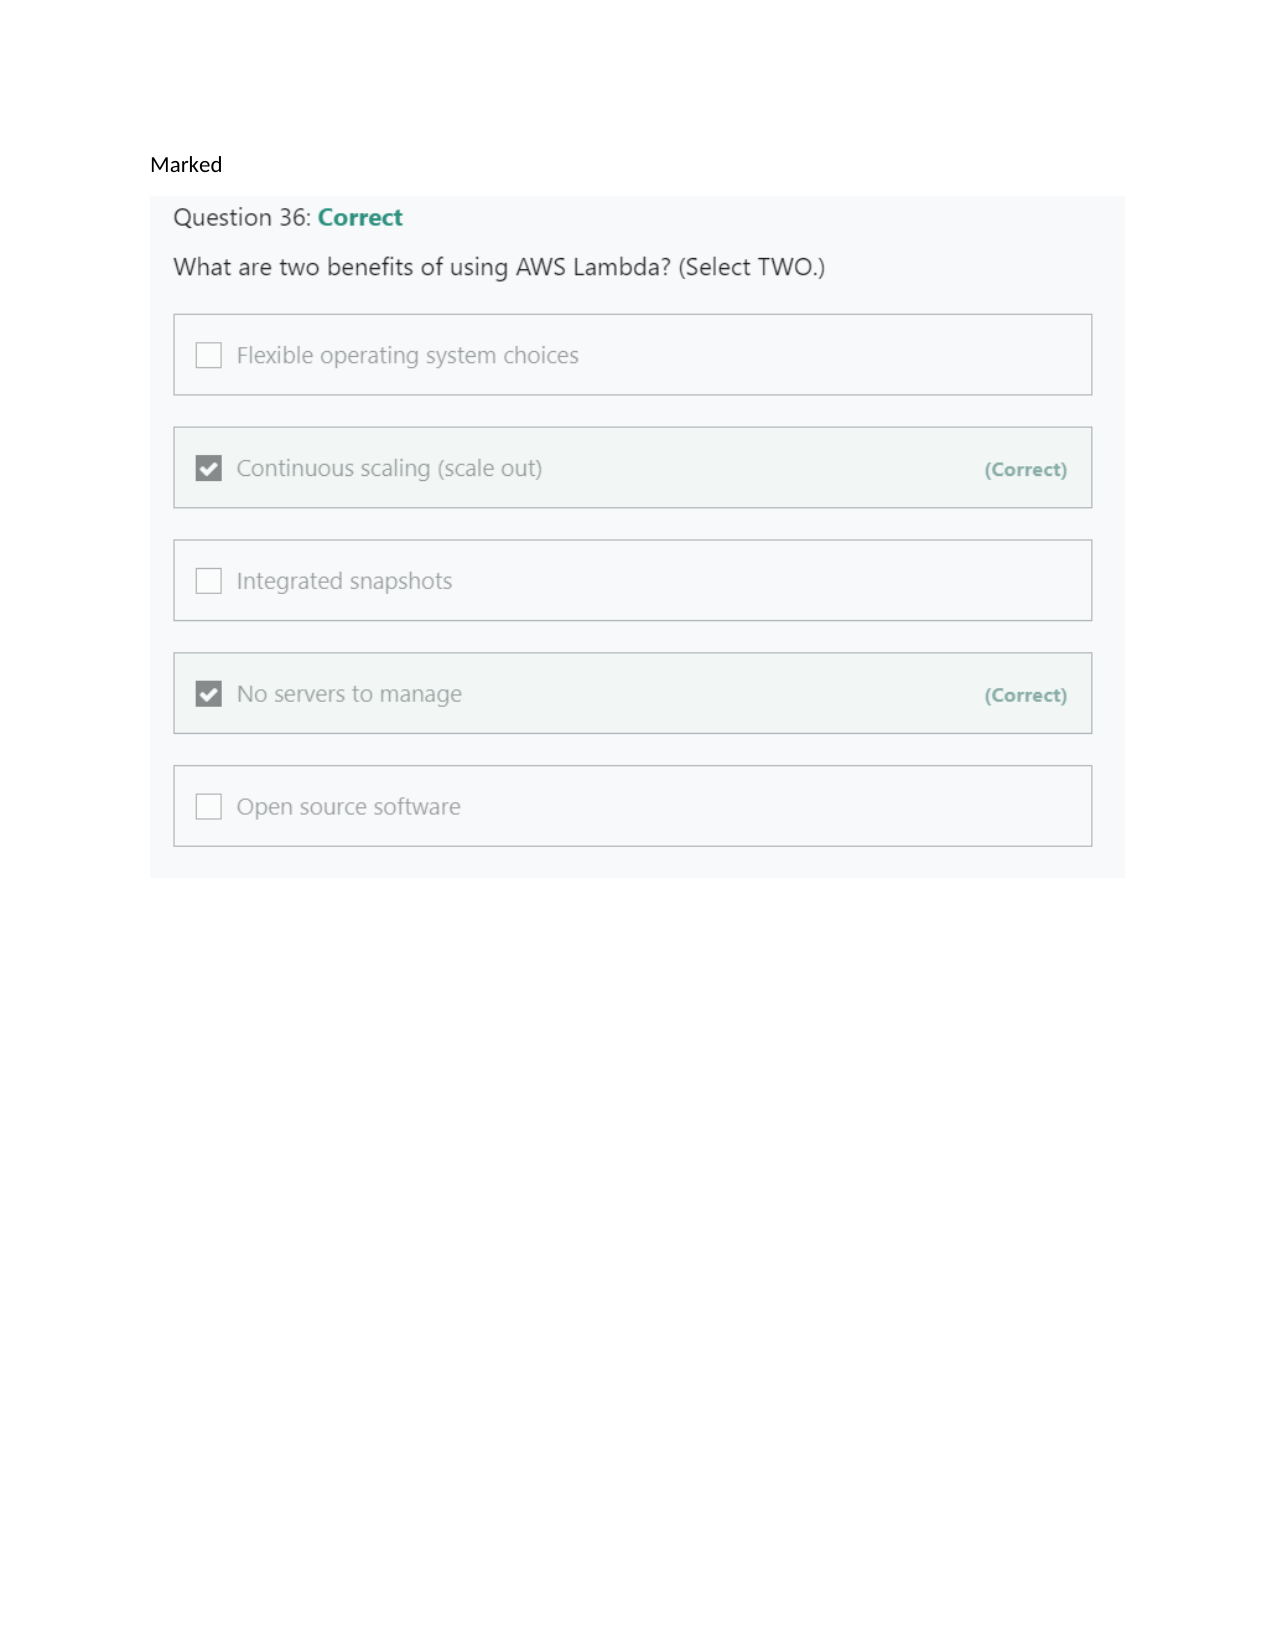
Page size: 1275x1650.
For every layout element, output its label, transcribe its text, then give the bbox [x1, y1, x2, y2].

picture [150, 196, 1125, 878]
text Marked [150, 150, 1125, 178]
